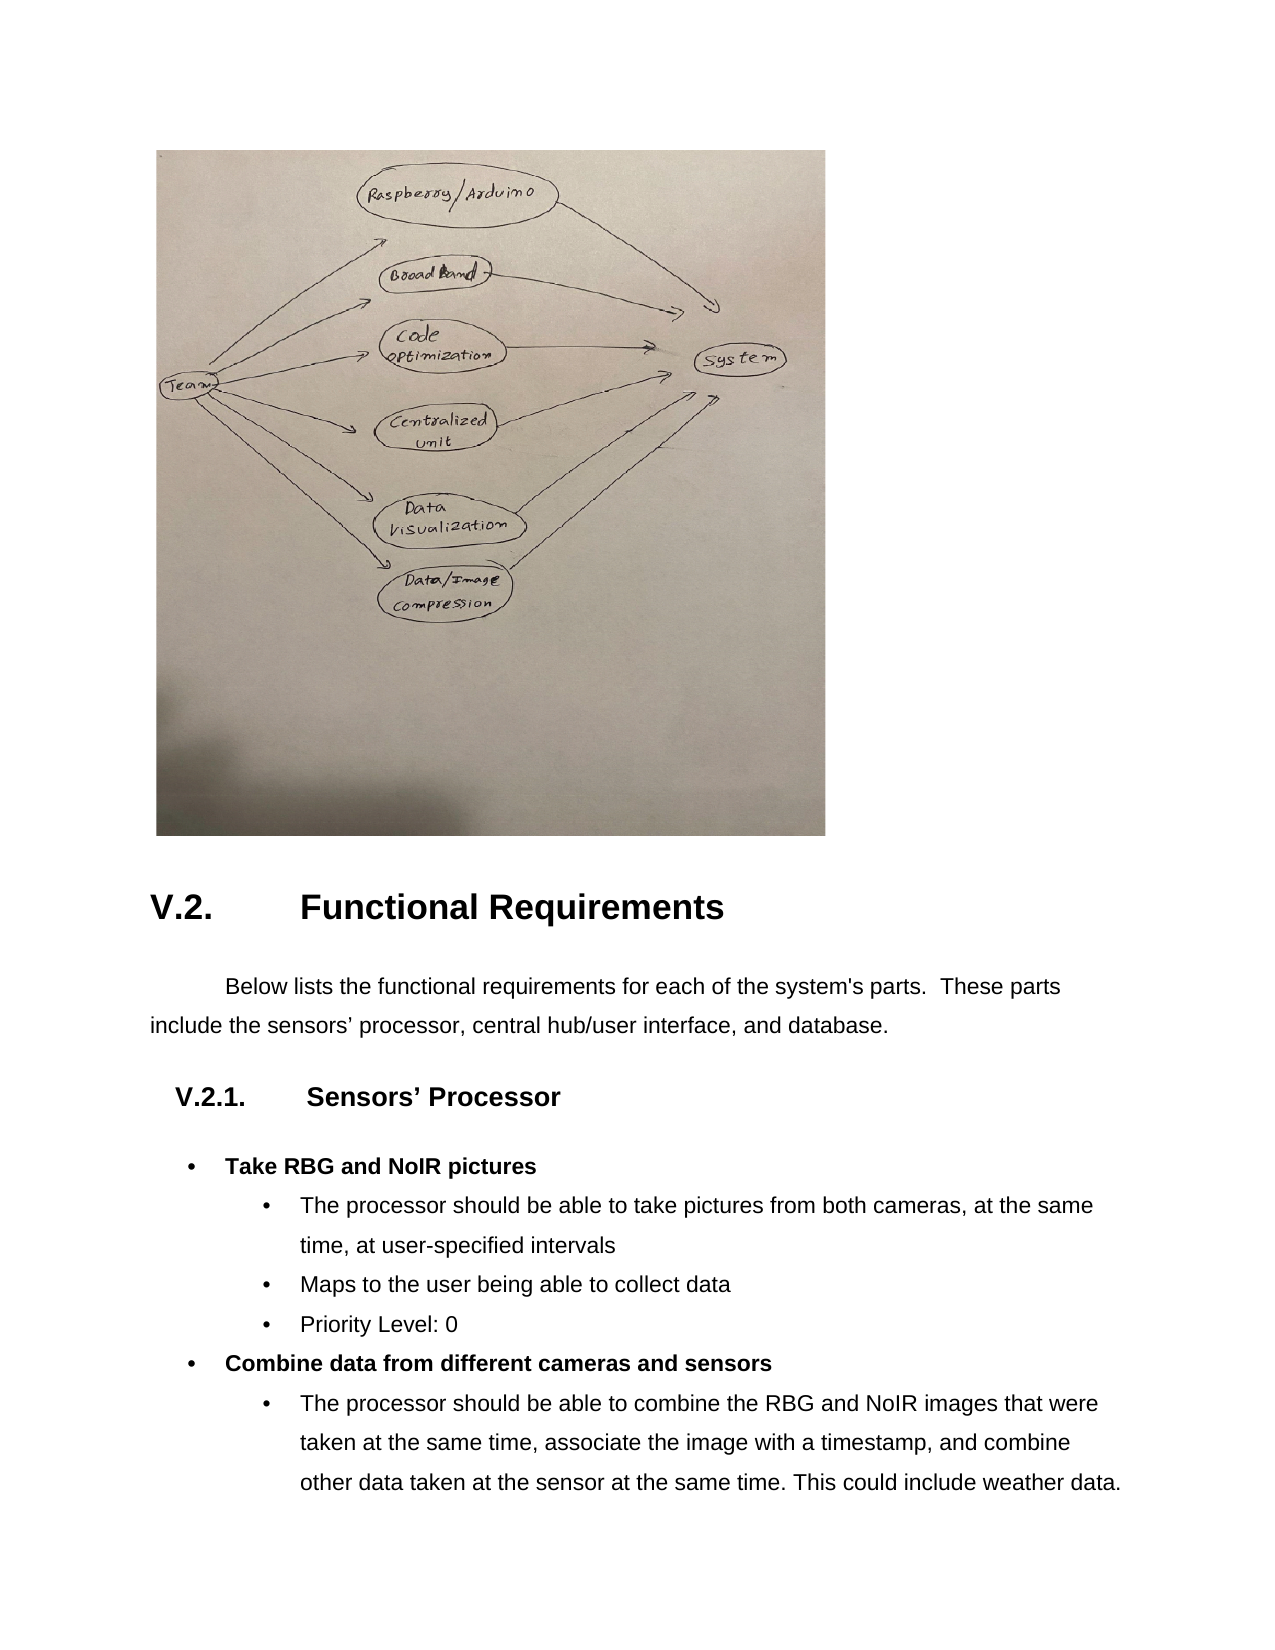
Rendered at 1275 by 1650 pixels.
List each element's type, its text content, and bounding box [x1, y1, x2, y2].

text V.2.1. Sensors’ Processor [150, 1081, 1125, 1112]
list Maps to the user being able to collect data [262, 1271, 1125, 1297]
list The processor should be able to combine the RBG and NoIR images that were taken at the same time, associate the image with a timestamp, and combine other data taken at the sensor at the same time. This could include weather data. [262, 1389, 1125, 1495]
list Priority Level: 0 [262, 1311, 1125, 1337]
text Below lists the functional requirements for each of the system's parts. These parts include the sensors’ processor, central hub/user interface, and database. [150, 973, 1125, 1038]
list Take RBG and NoIR pictures [187, 1153, 1125, 1179]
text V.2. Functional Requirements [150, 887, 1125, 927]
list Combine data from different cameras and sensors [187, 1350, 1125, 1376]
list The processor should be able to take pictures from both cameras, at the same time, at user-specified intervals [262, 1192, 1125, 1258]
